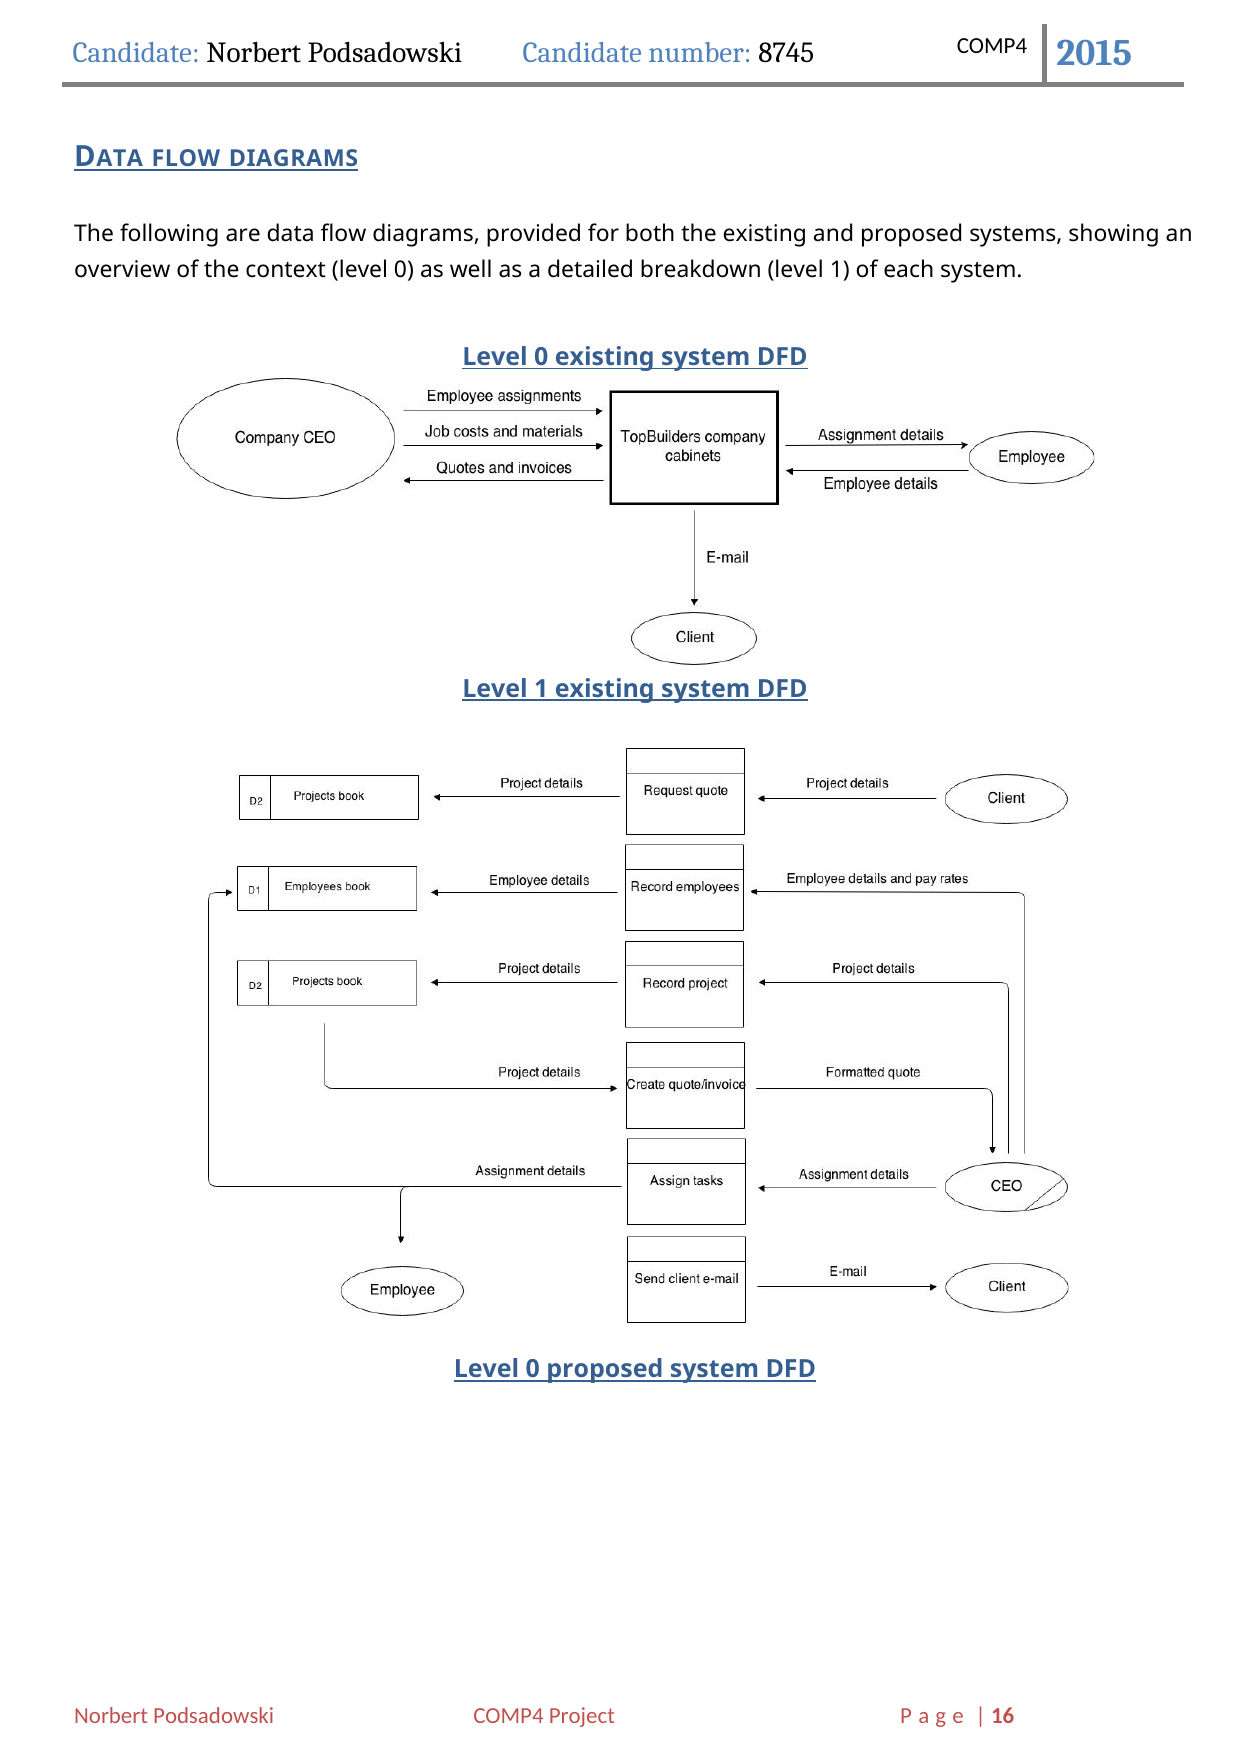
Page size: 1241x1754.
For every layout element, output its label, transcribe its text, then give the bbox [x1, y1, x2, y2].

text The following are data flow diagrams, provided for both the existing and proposed systems, showing an overview of the context (level 0) as well as a detailed breakdown (level 1) of each system. [74, 181, 1196, 284]
picture [175, 377, 1095, 666]
subtitle Data flow diagrams [74, 135, 1196, 175]
picture [201, 748, 1069, 1326]
text Level 0 proposed system DFD [74, 1351, 1196, 1385]
